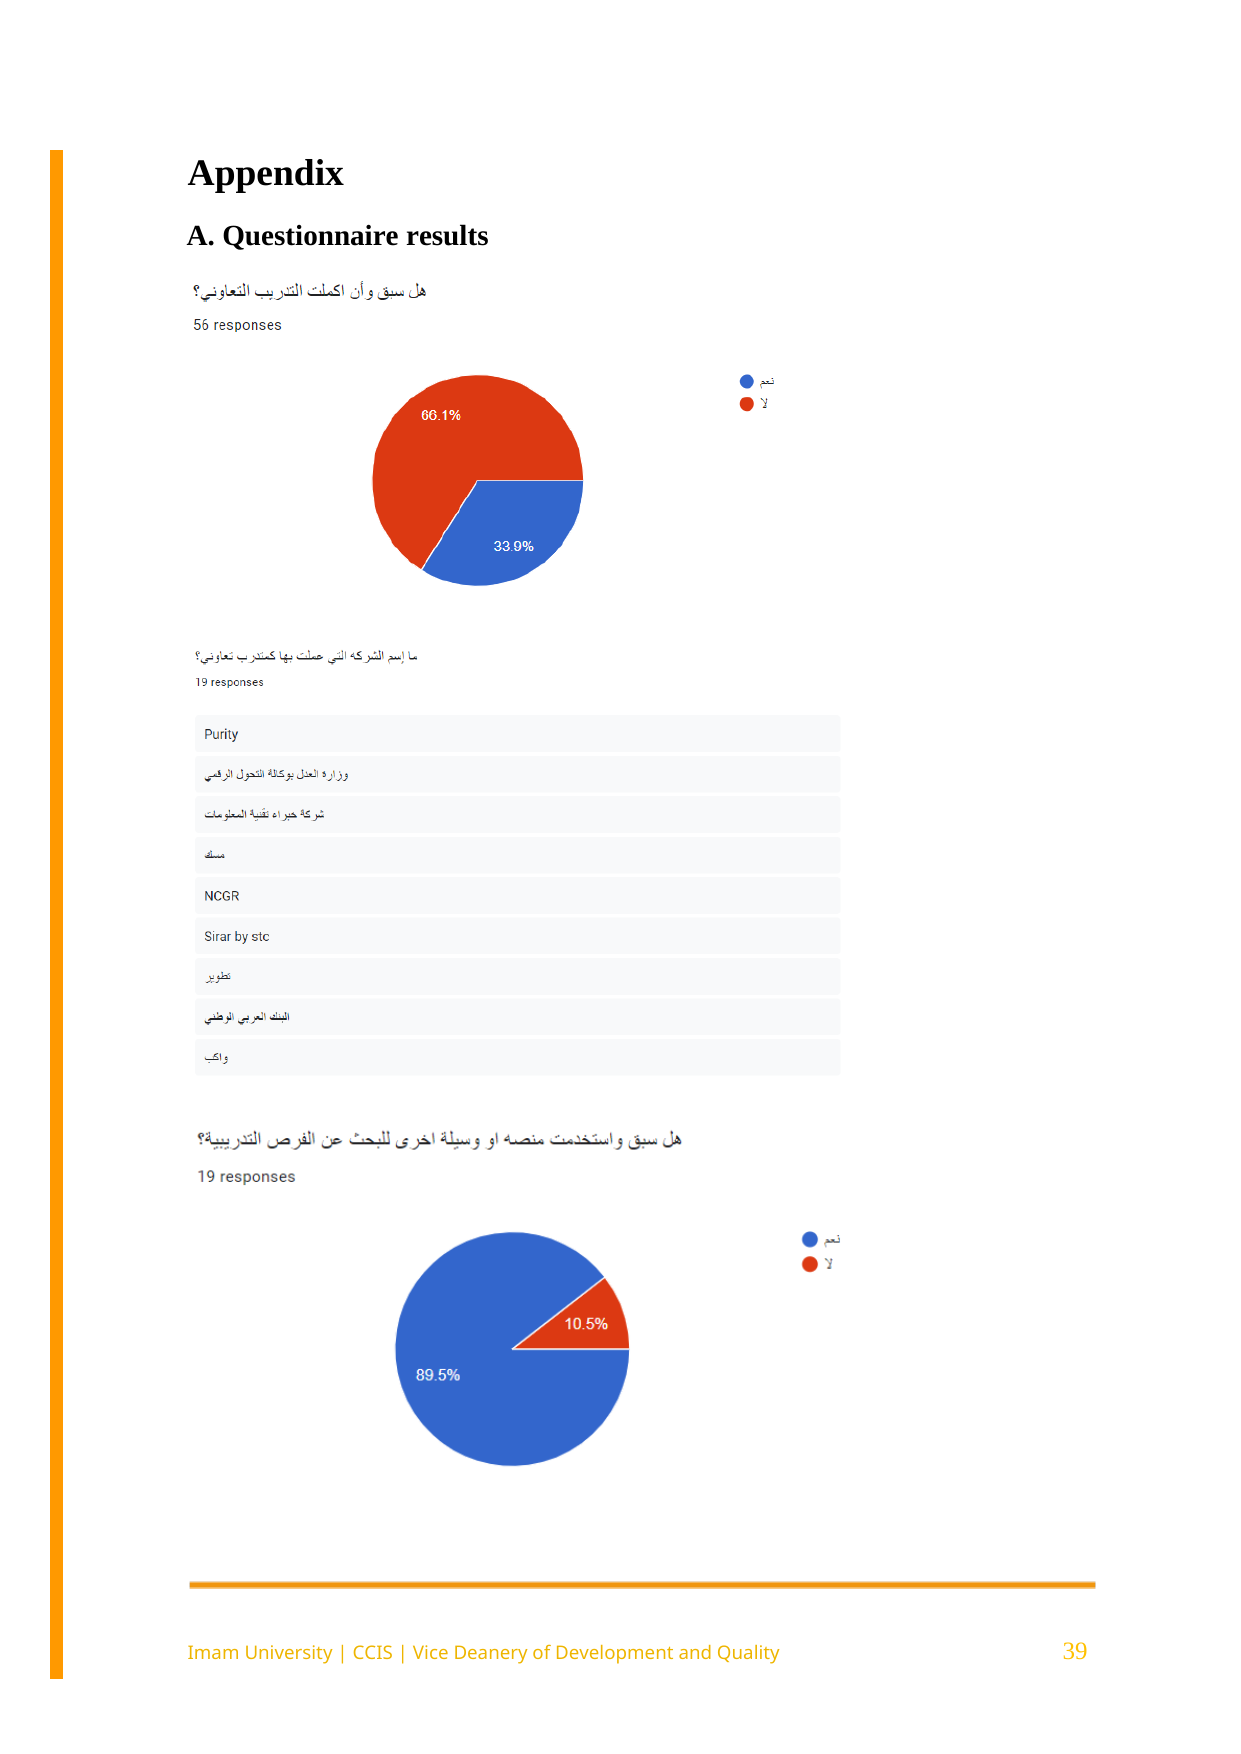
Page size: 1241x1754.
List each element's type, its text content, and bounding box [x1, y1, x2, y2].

picture [186, 1113, 863, 1486]
subtitle A. Questionnaire results [186, 218, 1092, 252]
picture [186, 264, 802, 614]
picture [187, 1580, 1100, 1589]
subtitle Appendix [187, 150, 1092, 193]
picture [186, 641, 851, 1087]
